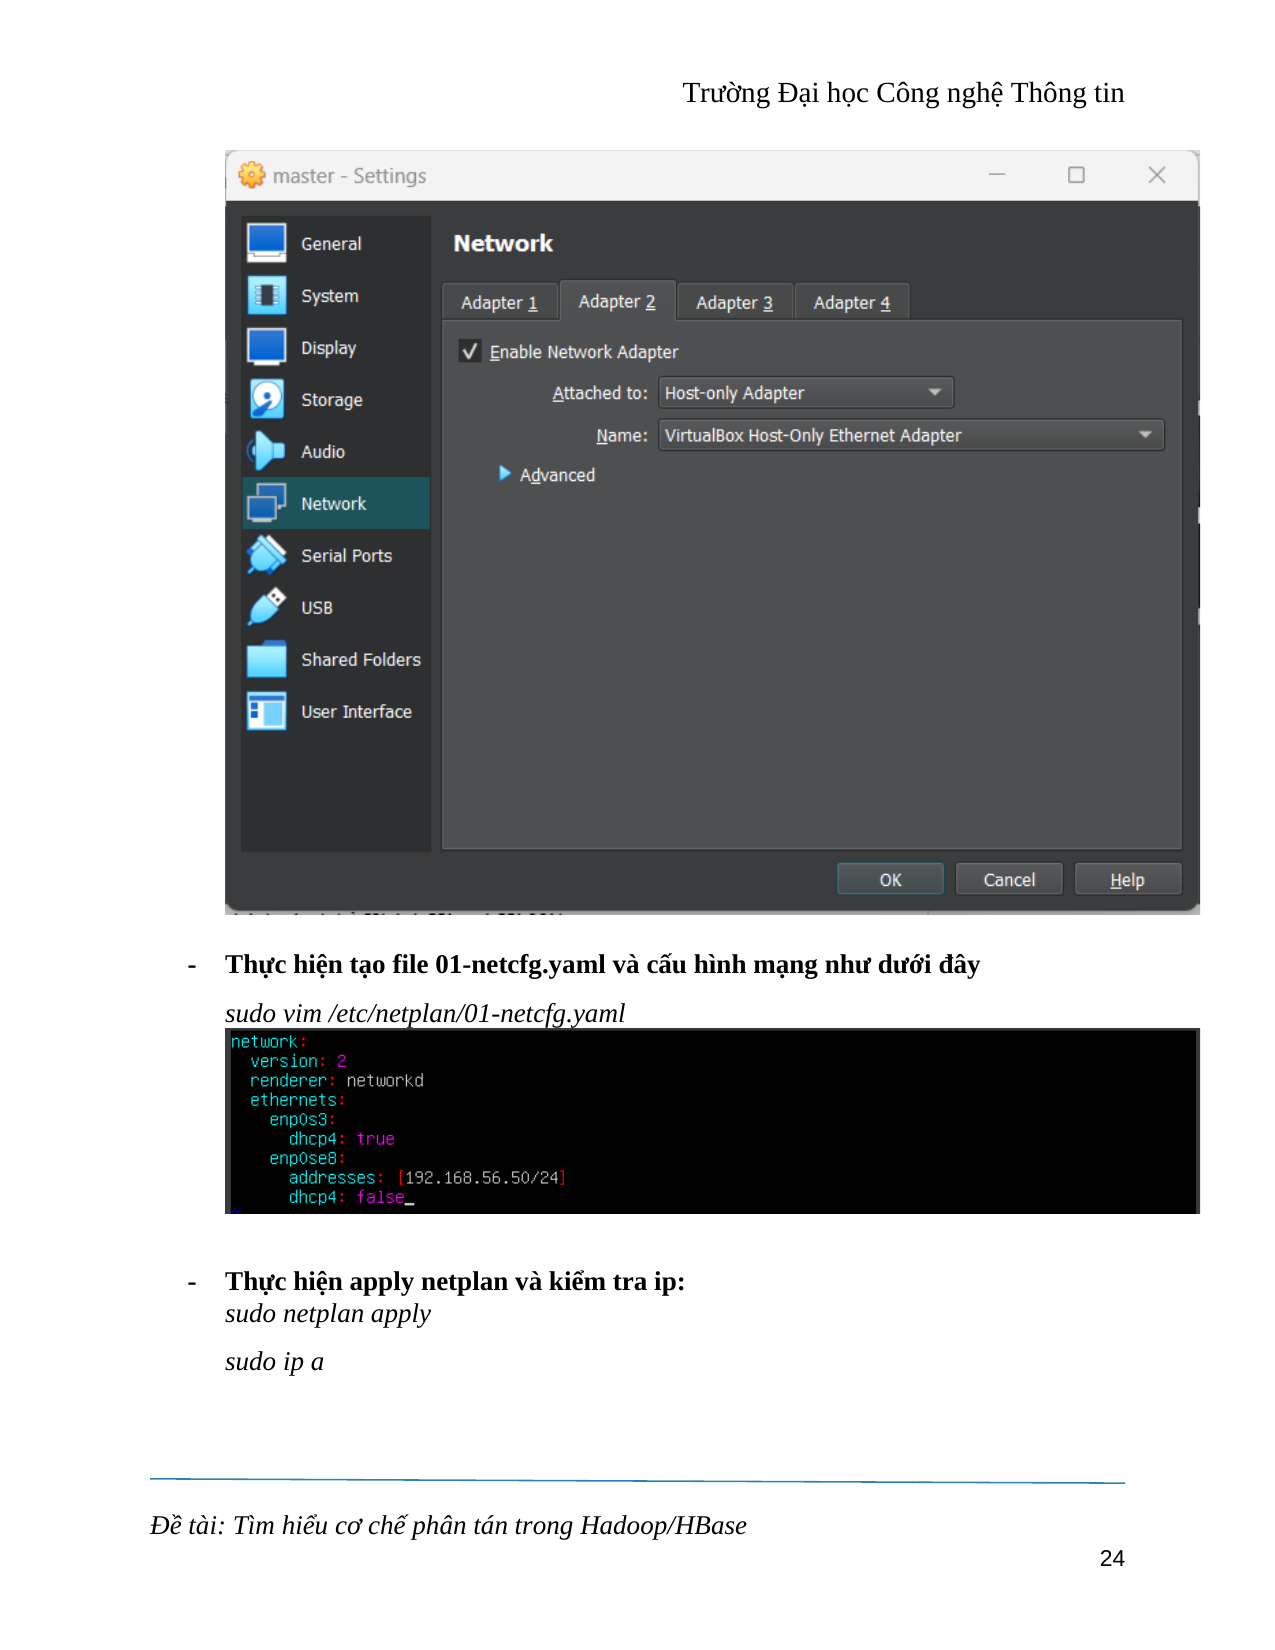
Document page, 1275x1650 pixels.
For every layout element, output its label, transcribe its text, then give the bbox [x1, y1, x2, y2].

text sudo netplan apply [225, 1297, 1125, 1328]
picture [225, 1028, 1200, 1214]
text sudo ip a [225, 1345, 1125, 1376]
list Thực hiện apply netplan và kiểm tra ip: [187, 1266, 1125, 1297]
list Thực hiện tạo file 01-netcfg.yaml và cấu hình mạng như dưới đây [187, 949, 1125, 980]
text sudo vim /etc/netplan/01-netcfg.yaml [150, 997, 1125, 1028]
picture [225, 150, 1200, 915]
